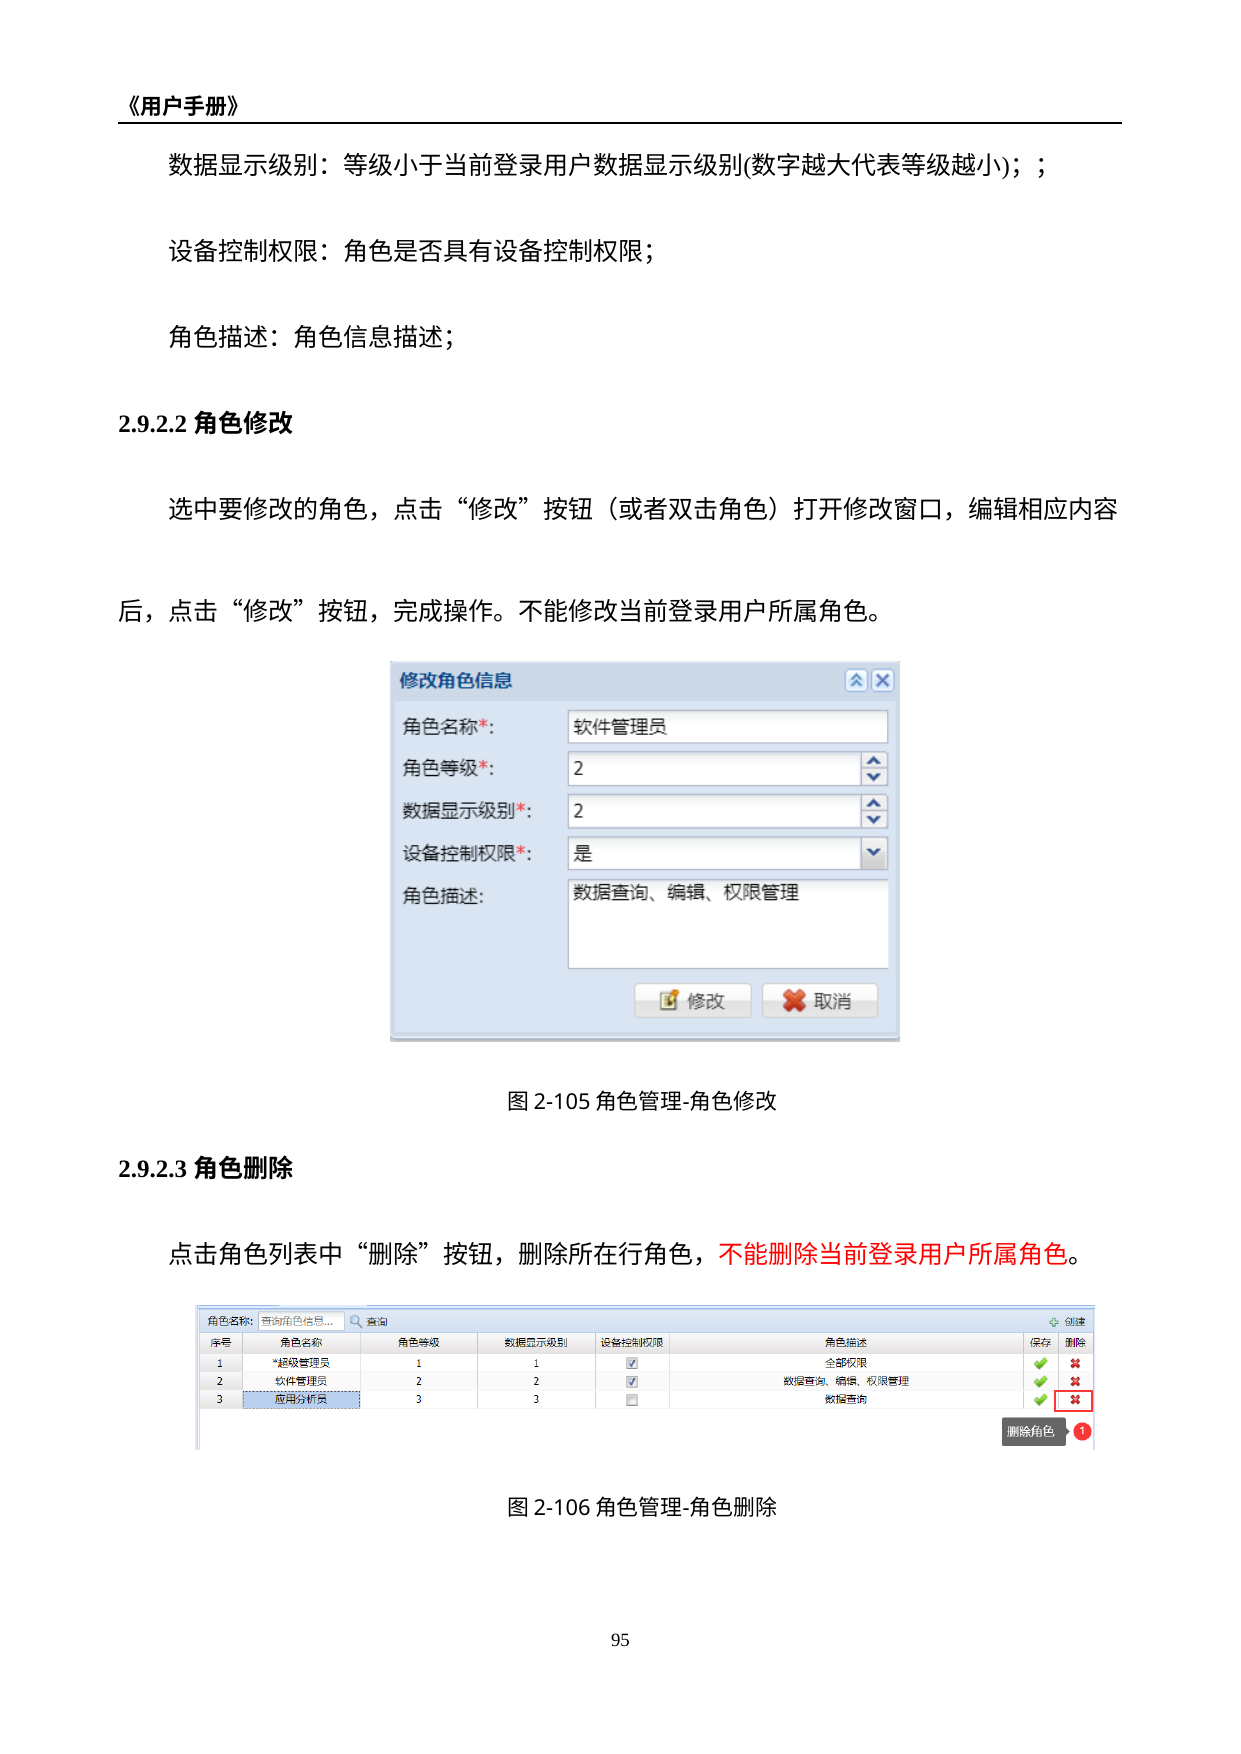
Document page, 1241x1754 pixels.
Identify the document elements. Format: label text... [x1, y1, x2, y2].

subtitle 2.9.2.2 角色修改 [118, 387, 1122, 455]
picture [390, 661, 901, 1042]
text 角色描述：角色信息描述； [118, 301, 1122, 369]
text 图2-106角色管理-角色删除 [118, 1489, 1122, 1523]
text 点击角色列表中“删除”按钮，删除所在行角色，不能删除当前登录用户所属角色。 [118, 1219, 1122, 1287]
text 选中要修改的角色，点击“修改”按钮（或者双击角色）打开修改窗口，编辑相应内容后，点击“修改”按钮，完成操作。不能修改当前登录用户所属角色。 [118, 473, 1122, 643]
picture [195, 1305, 1096, 1450]
subtitle 2.9.2.3 角色删除 [118, 1133, 1122, 1201]
text 数据显示级别：等级小于当前登录用户数据显示级别(数字越大代表等级越小)；； [118, 129, 1122, 197]
text 设备控制权限：角色是否具有设备控制权限； [118, 215, 1122, 283]
text 图2-105角色管理-角色修改 [118, 1083, 1122, 1117]
